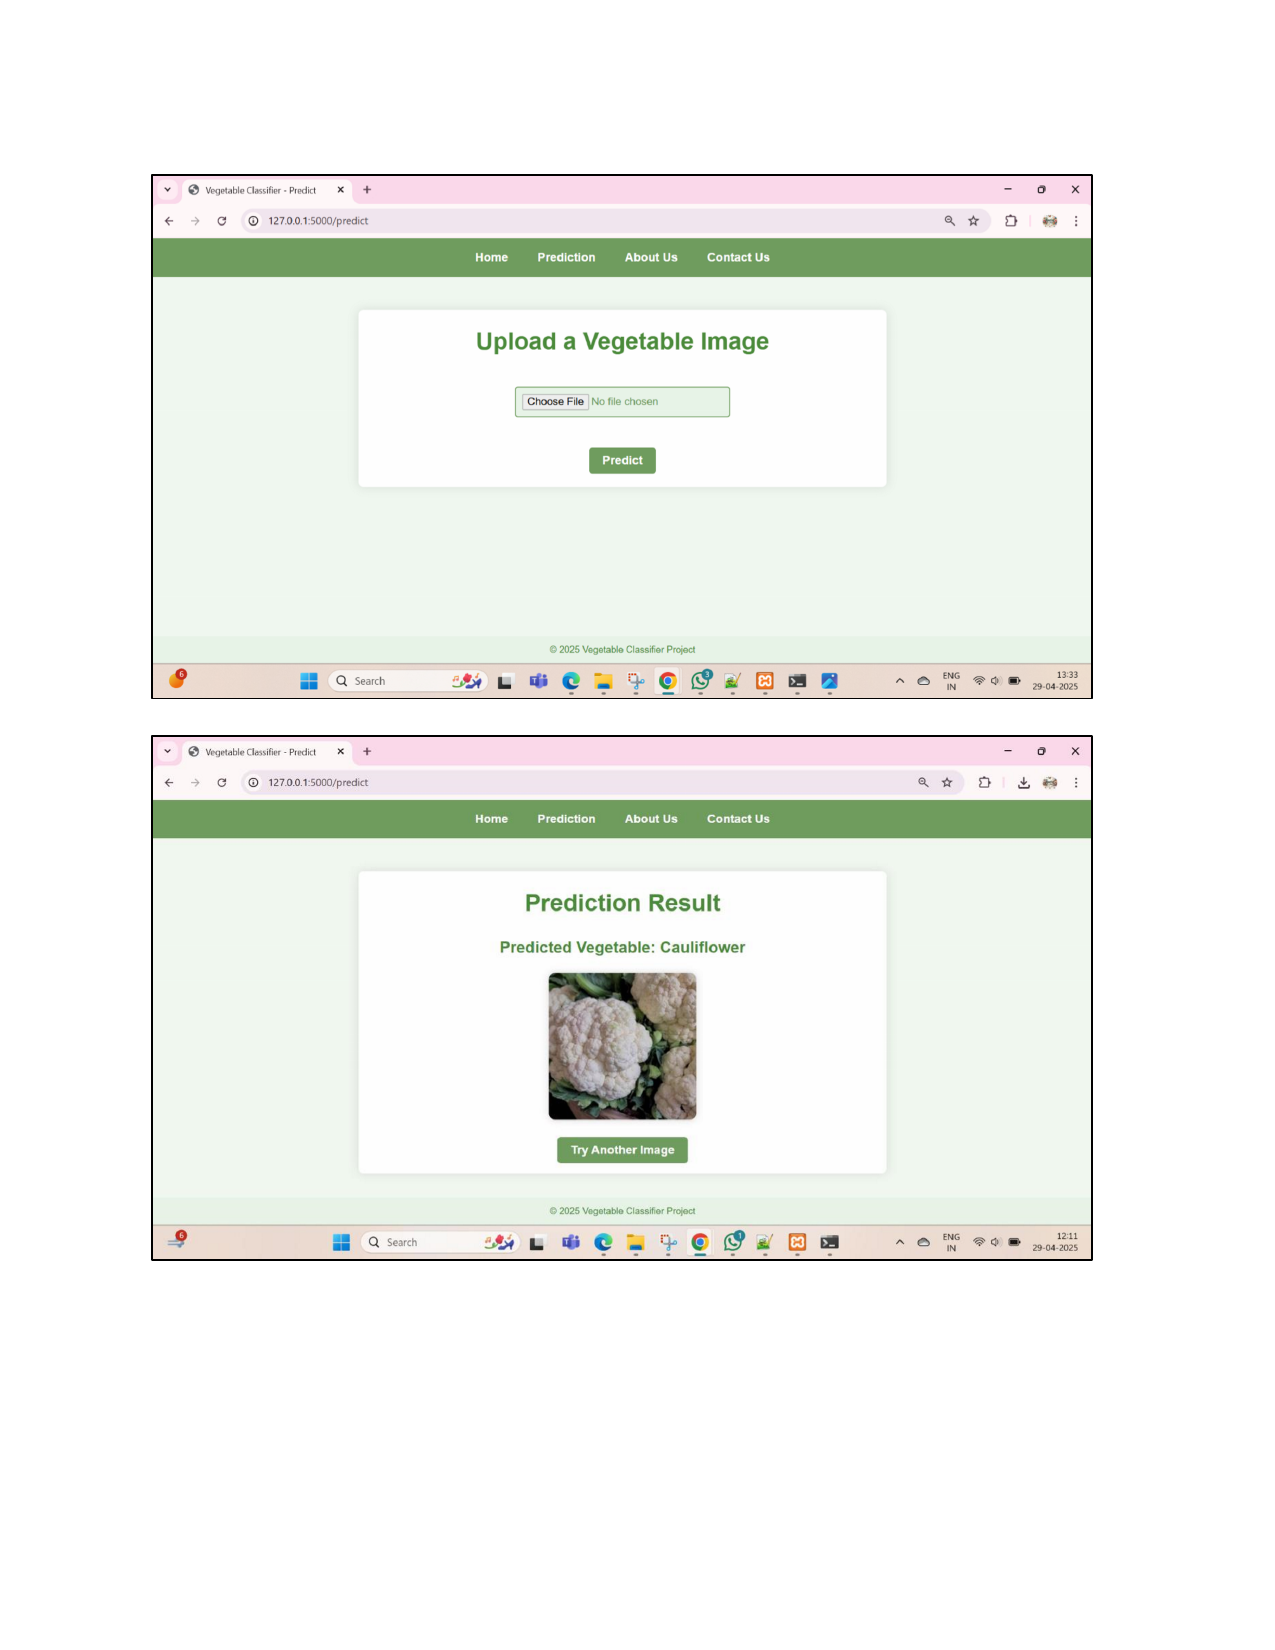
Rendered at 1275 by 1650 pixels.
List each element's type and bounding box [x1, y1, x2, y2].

picture [153, 737, 1091, 1259]
picture [153, 176, 1091, 698]
